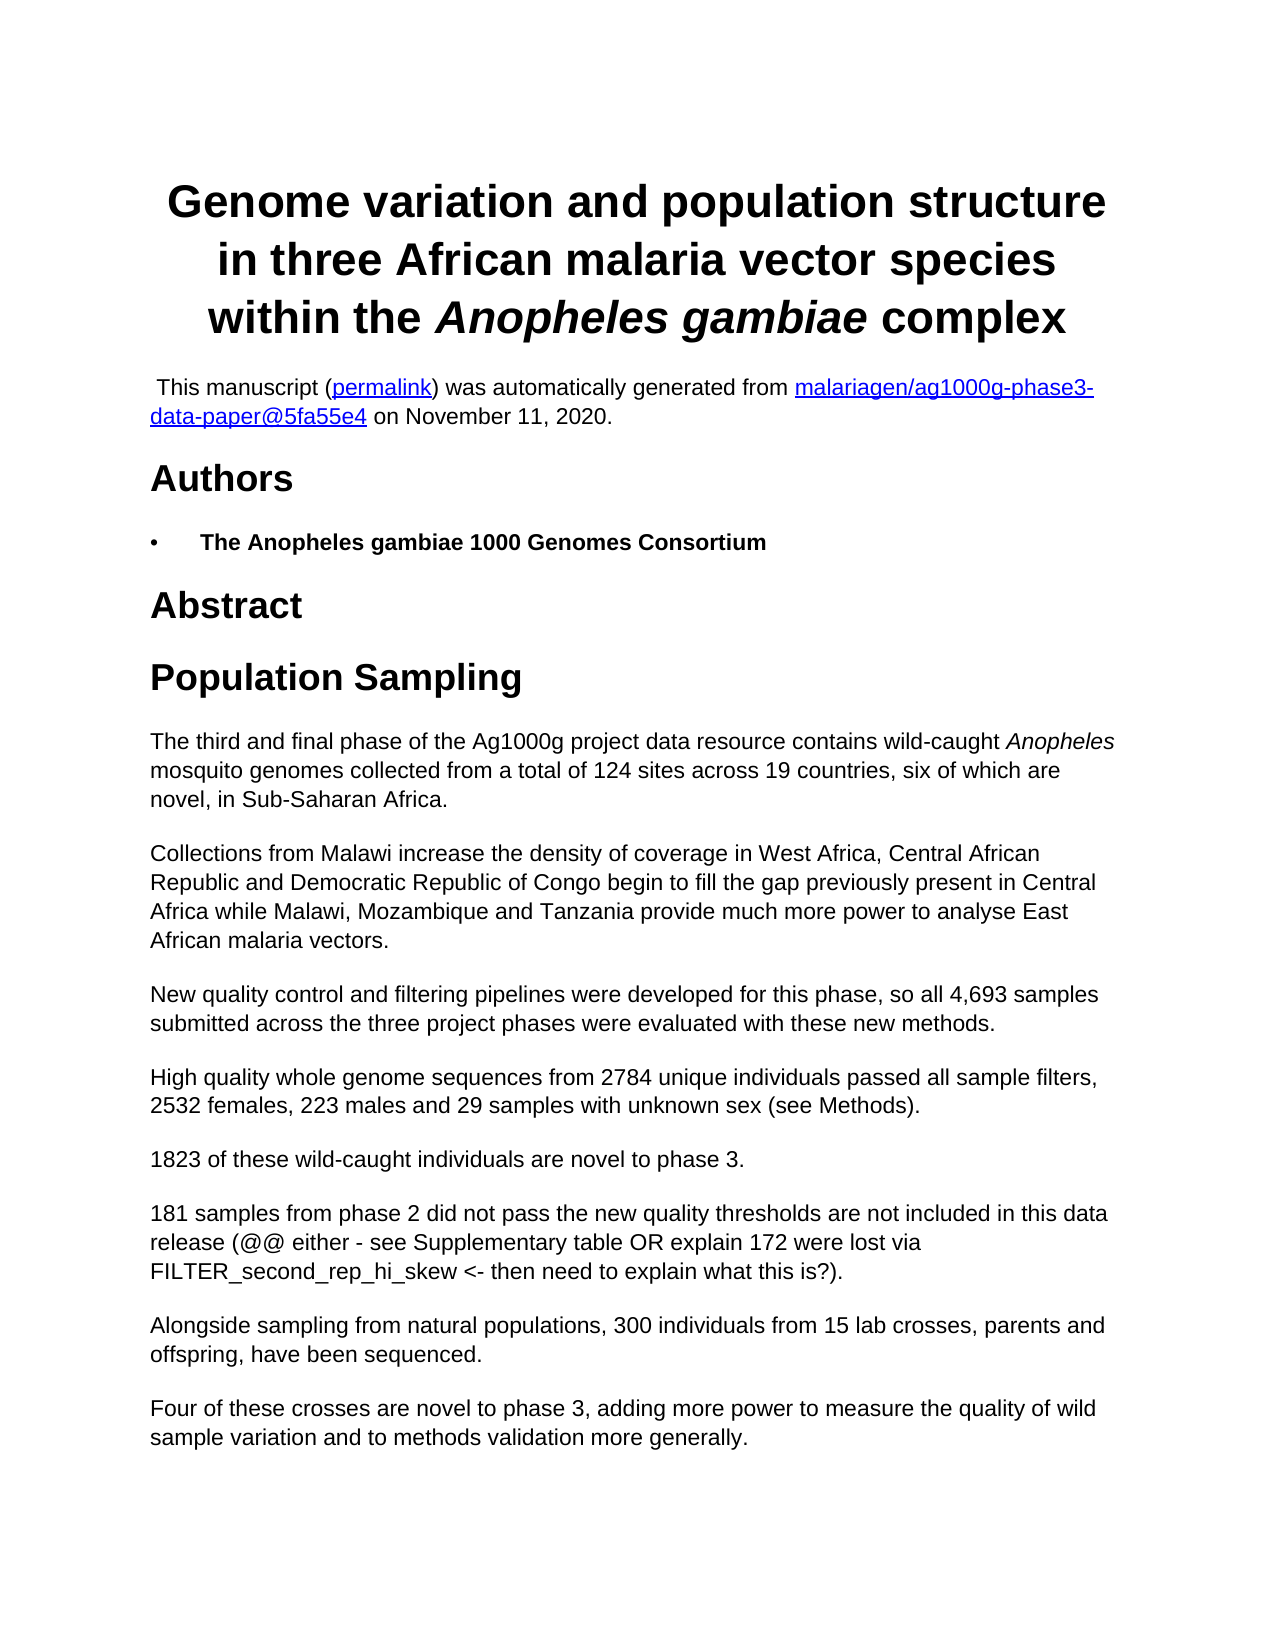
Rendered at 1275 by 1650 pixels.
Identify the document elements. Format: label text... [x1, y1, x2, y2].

text The third and final phase of the Ag1000g project data resource contains wild-caught Anopheles mosquito genomes collected from a total of 124 sites across 19 countries, six of which are novel, in Sub-Saharan Africa. [150, 728, 1125, 812]
title Genome variation and population structure in three African malaria vector species within the Anopheles gambiae complex [150, 175, 1125, 343]
subtitle Population Sampling [150, 655, 1125, 698]
text Collections from Malawi increase the density of coverage in West Africa, Central African Republic and Democratic Republic of Congo begin to fill the gap previously present in Central Africa while Malawi, Mozambique and Tanzania provide much more power to analyse East African malaria vectors. [150, 840, 1125, 953]
list The Anopheles gambiae 1000 Genomes Consortium [150, 529, 1125, 555]
text 1823 of these wild-caught individuals are novel to phase 3. [150, 1146, 1125, 1173]
text 181 samples from phase 2 did not pass the new quality thresholds are not included in this data release (@@ either - see Supplementary table OR explain 172 were lost via FILTER_second_rep_hi_skew <- then need to explain what this is?). [150, 1200, 1125, 1284]
subtitle Authors [150, 457, 1125, 500]
text High quality whole genome sequences from 2784 unique individuals passed all sample filters, 2532 females, 223 males and 29 samples with unknown sex (see Methods). [150, 1063, 1125, 1119]
text New quality control and filtering pipelines were developed for this phase, so all 4,693 samples submitted across the three project phases were evaluated with these new methods. [150, 981, 1125, 1036]
text Alongside sampling from natural populations, 300 individuals from 15 lab crosses, parents and offspring, have been sequenced. [150, 1312, 1125, 1367]
text Four of these crosses are novel to phase 3, adding more power to measure the quality of wild sample variation and to methods validation more generally. [150, 1395, 1125, 1450]
subtitle Abstract [150, 583, 1125, 626]
text This manuscript (permalink) was automatically generated from malariagen/ag1000g-phase3-data-paper@5fa55e4 on November 11, 2020. [150, 374, 1125, 429]
